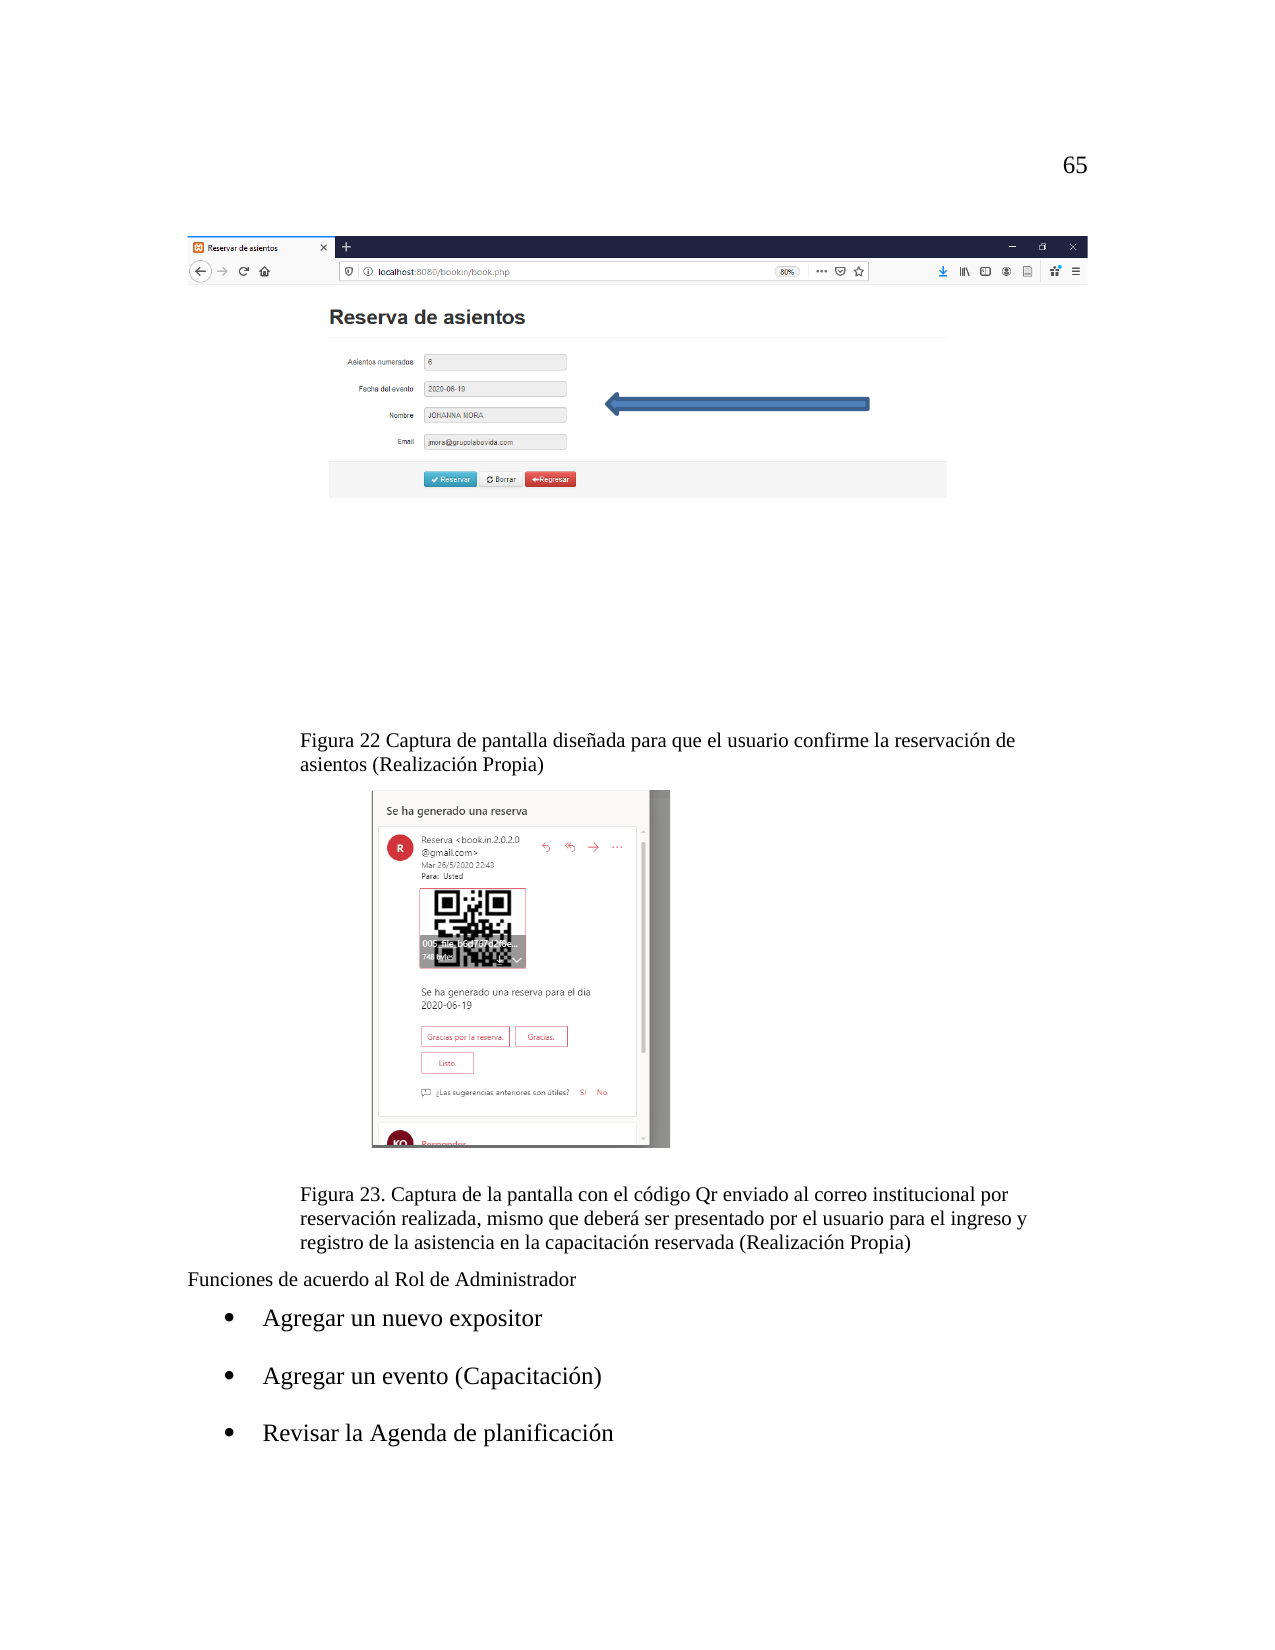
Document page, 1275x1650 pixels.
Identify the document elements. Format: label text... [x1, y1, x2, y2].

picture [187, 236, 1088, 687]
list Revisar la Agenda de planificación [225, 1418, 1087, 1447]
picture [371, 790, 671, 1148]
text Figura 23. Captura de la pantalla con el código Qr enviado al correo institucional por reservación realizada, mismo que deberá ser presentado por el usuario para el ingreso y registro de la asistencia en la capacitación reservada (Realización Propia) [300, 1182, 1087, 1254]
text Figura 22 Captura de pantalla diseñada para que el usuario confirme la reservación de asientos (Realización Propia) [300, 727, 1087, 776]
text Funciones de acuerdo al Rol de Administrador [187, 1267, 1087, 1291]
list Agregar un nuevo expositor [225, 1303, 1087, 1332]
list Agregar un evento (Capacitación) [225, 1361, 1087, 1390]
